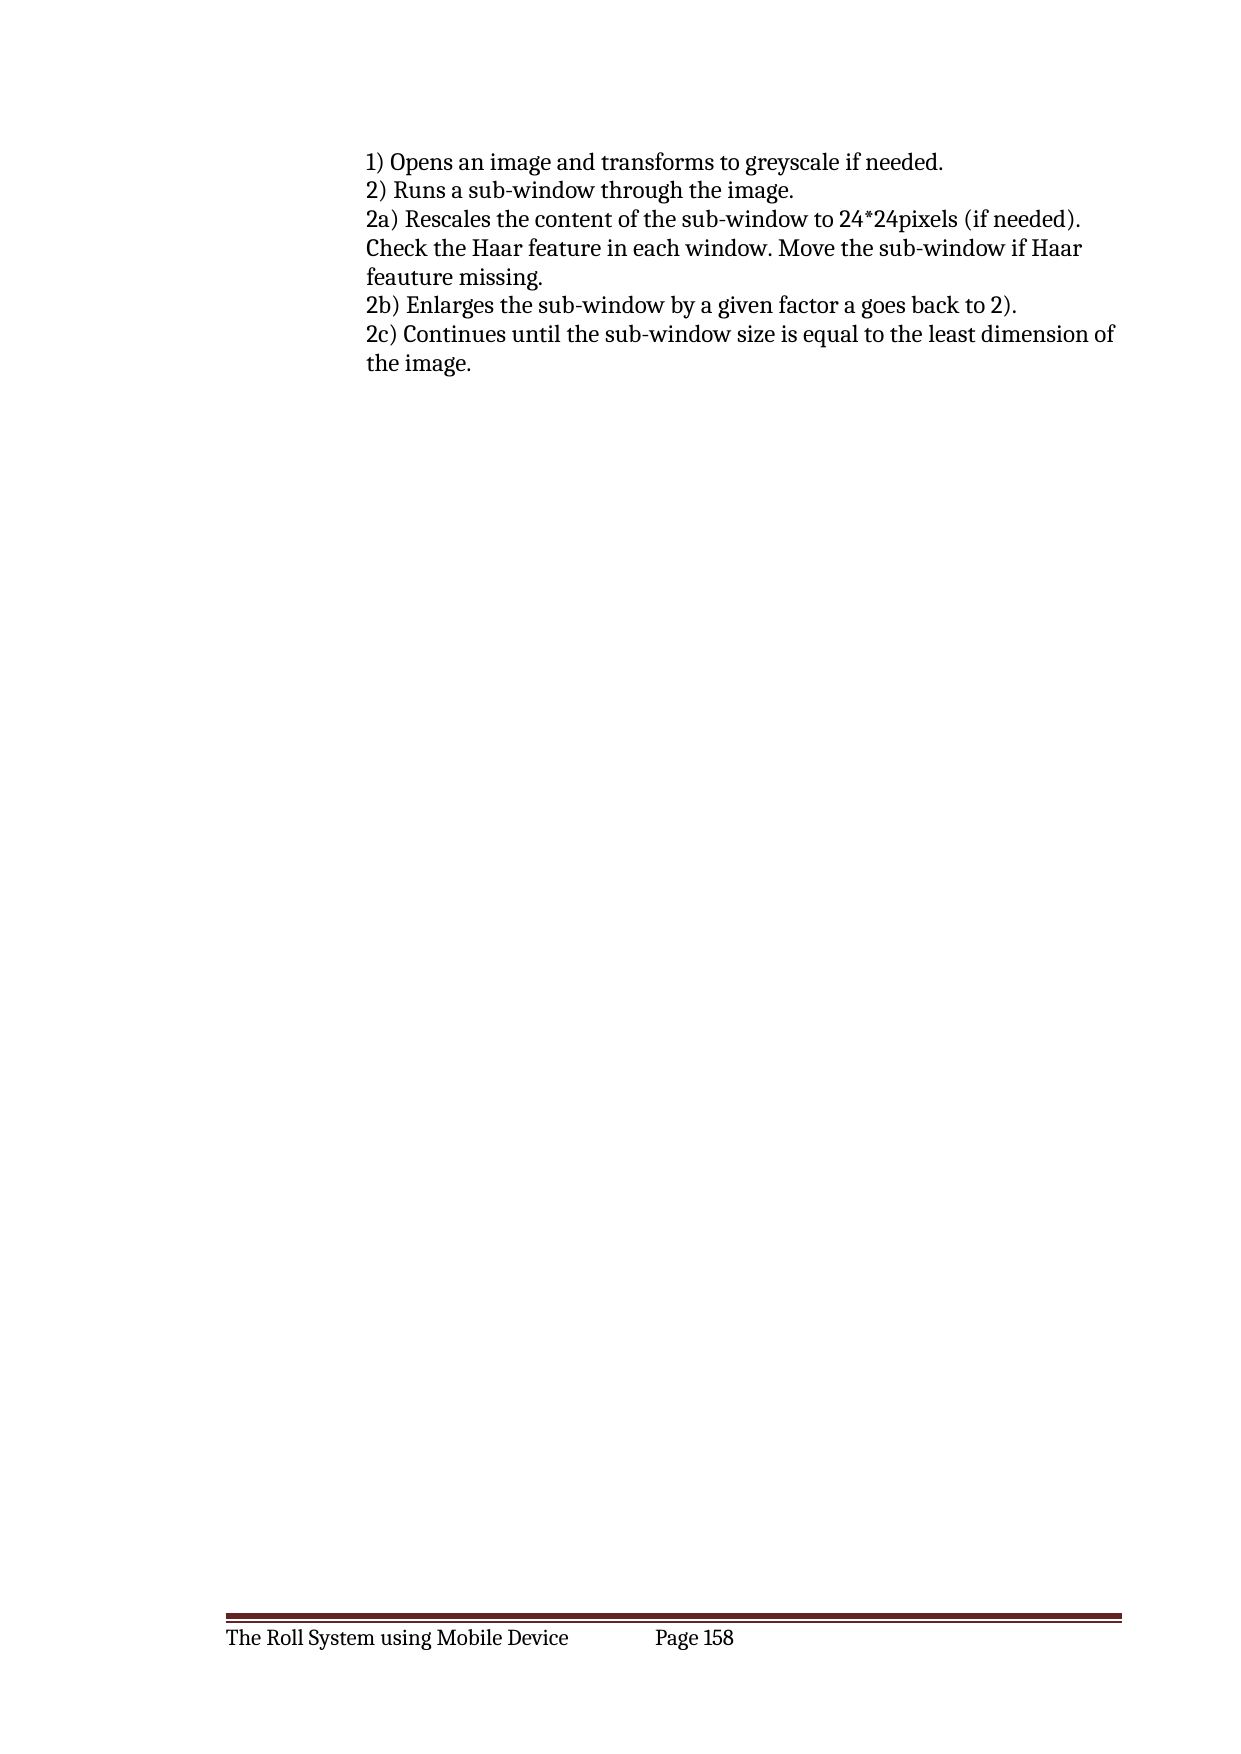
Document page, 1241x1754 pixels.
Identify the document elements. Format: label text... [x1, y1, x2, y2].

text 2c) Continues until the sub-window size is equal to the least dimension of the image. [366, 320, 1122, 378]
text 1) Opens an image and transforms to greyscale if needed. [366, 148, 1122, 176]
text 2) Runs a sub-window through the image. [366, 176, 1122, 205]
text 2a) Rescales the content of the sub-window to 24*24pixels (if needed). Check the Haar feature in each window. Move the sub-window if Haar feauture missing. [366, 205, 1122, 291]
text 2b) Enlarges the sub-window by a given factor a goes back to 2). [366, 291, 1122, 320]
